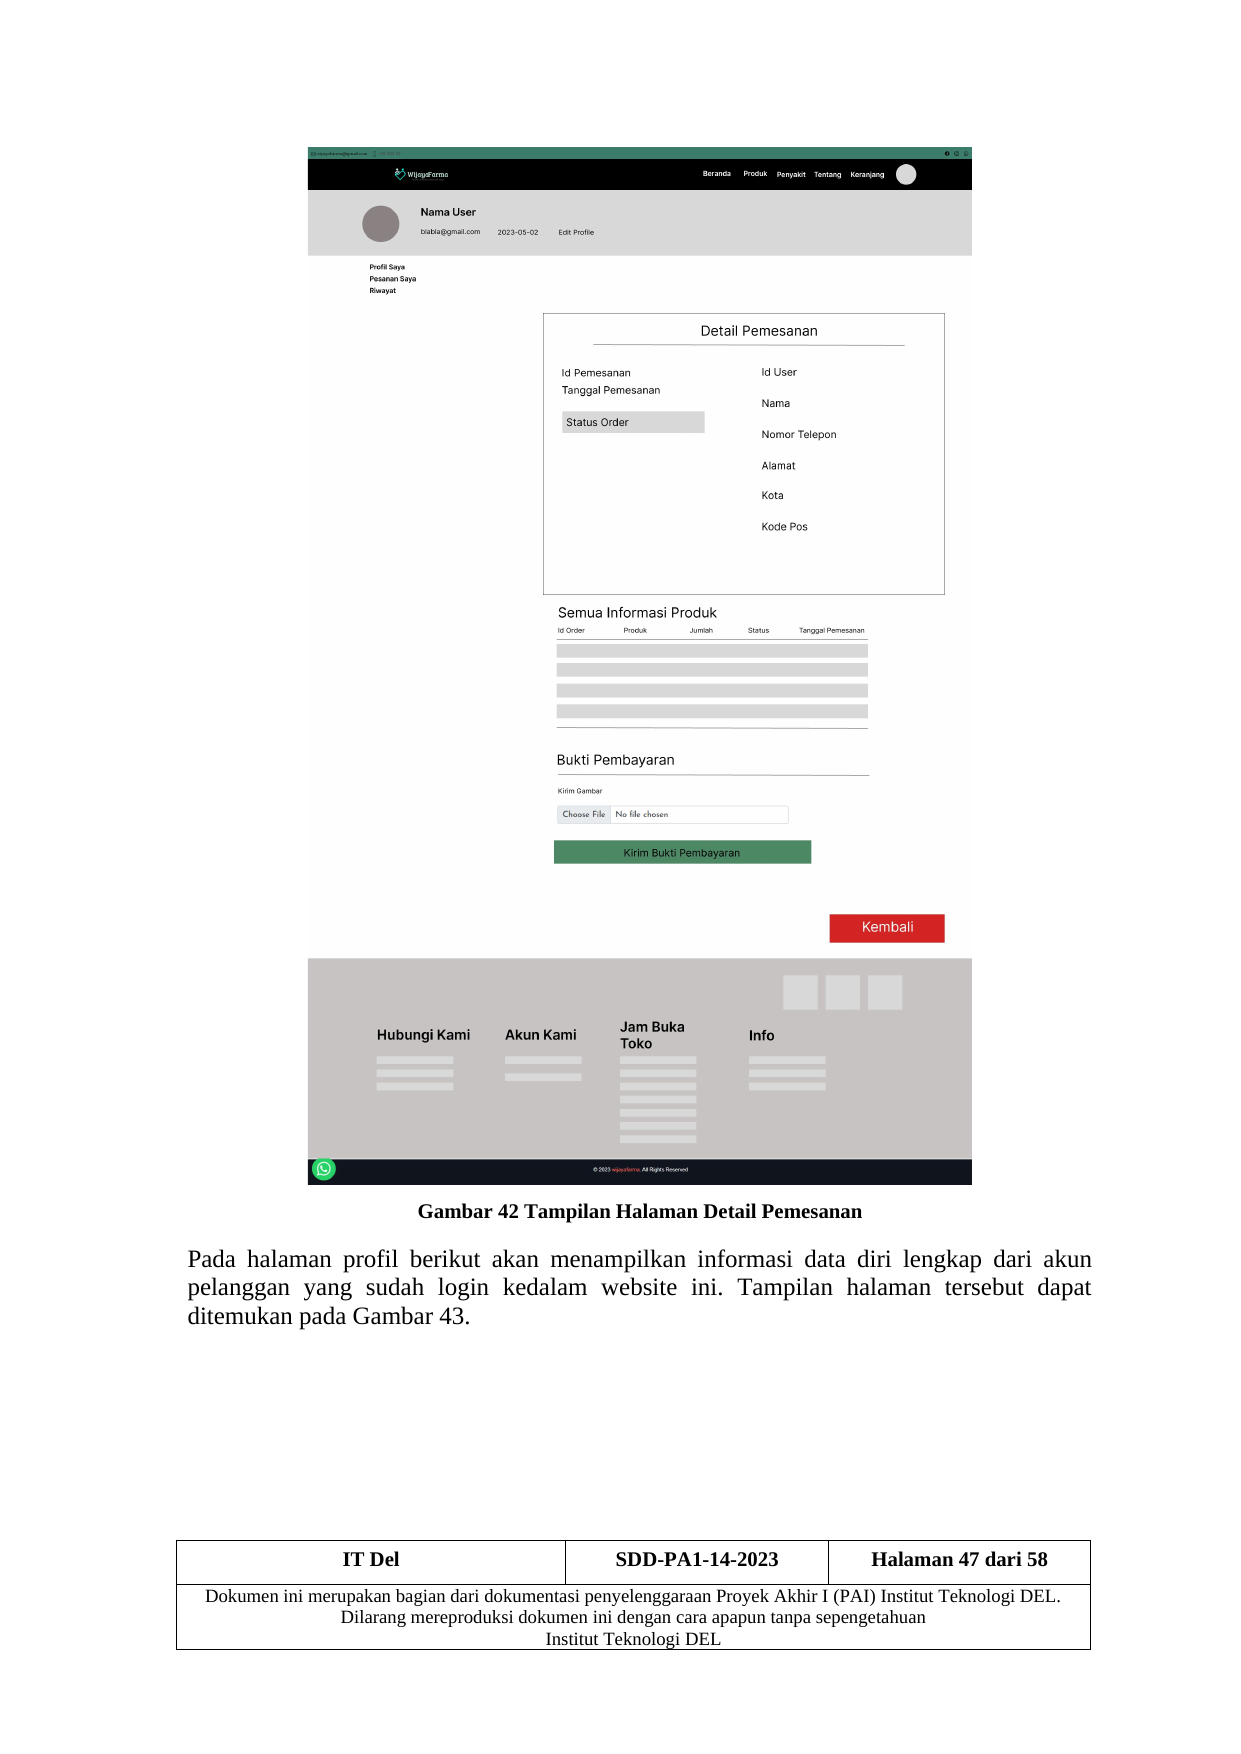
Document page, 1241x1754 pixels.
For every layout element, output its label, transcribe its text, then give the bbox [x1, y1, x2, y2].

text Pada halaman profil berikut akan menampilkan informasi data diri lengkap dari akun pelanggan yang sudah login kedalam website ini. Tampilan halaman tersebut dapat ditemukan pada Gambar 43. [187, 1244, 1092, 1330]
picture [307, 147, 972, 1185]
text Gambar 42 Tampilan Halaman Detail Pemesanan [187, 1199, 1092, 1223]
